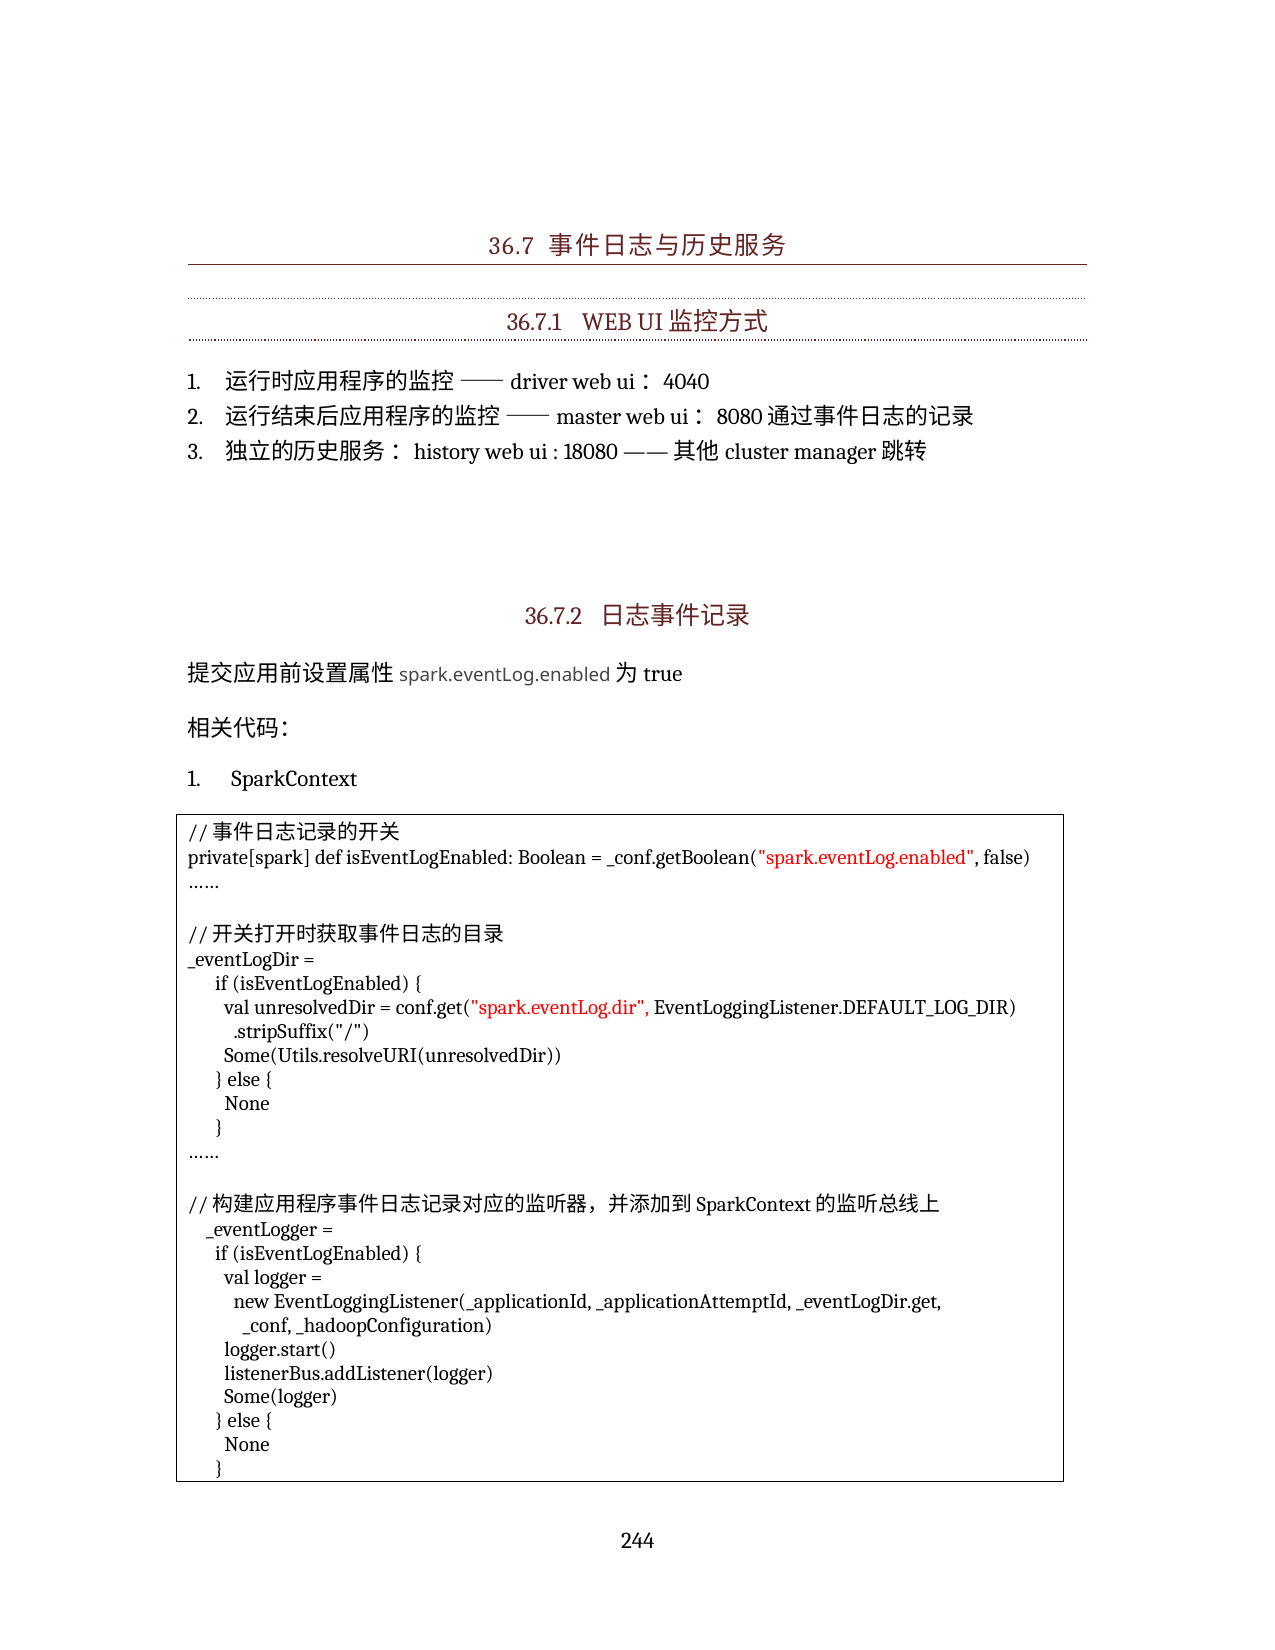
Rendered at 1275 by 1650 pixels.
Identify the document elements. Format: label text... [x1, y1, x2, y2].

list 独立的历史服务 ：history web ui : 18080 —— 其他 cluster manager 跳转 [187, 433, 1087, 466]
text 相关代码： [187, 710, 1087, 743]
list 运行时应用程序的监控 —— driver web ui ：4040 [187, 363, 1087, 396]
subtitle Web UI 监控方式 [187, 298, 1087, 341]
list SparkContext [187, 766, 1087, 792]
subtitle 日志事件记录 [187, 596, 1087, 632]
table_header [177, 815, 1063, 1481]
text 提交应用前设置属性 spark.eventLog.enabled 为true [187, 654, 1087, 688]
subtitle 事件日志与历史服务 [187, 226, 1087, 265]
list 运行结束后应用程序的监控 —— master web ui ：8080 通过事件日志的记录 [187, 398, 1087, 431]
